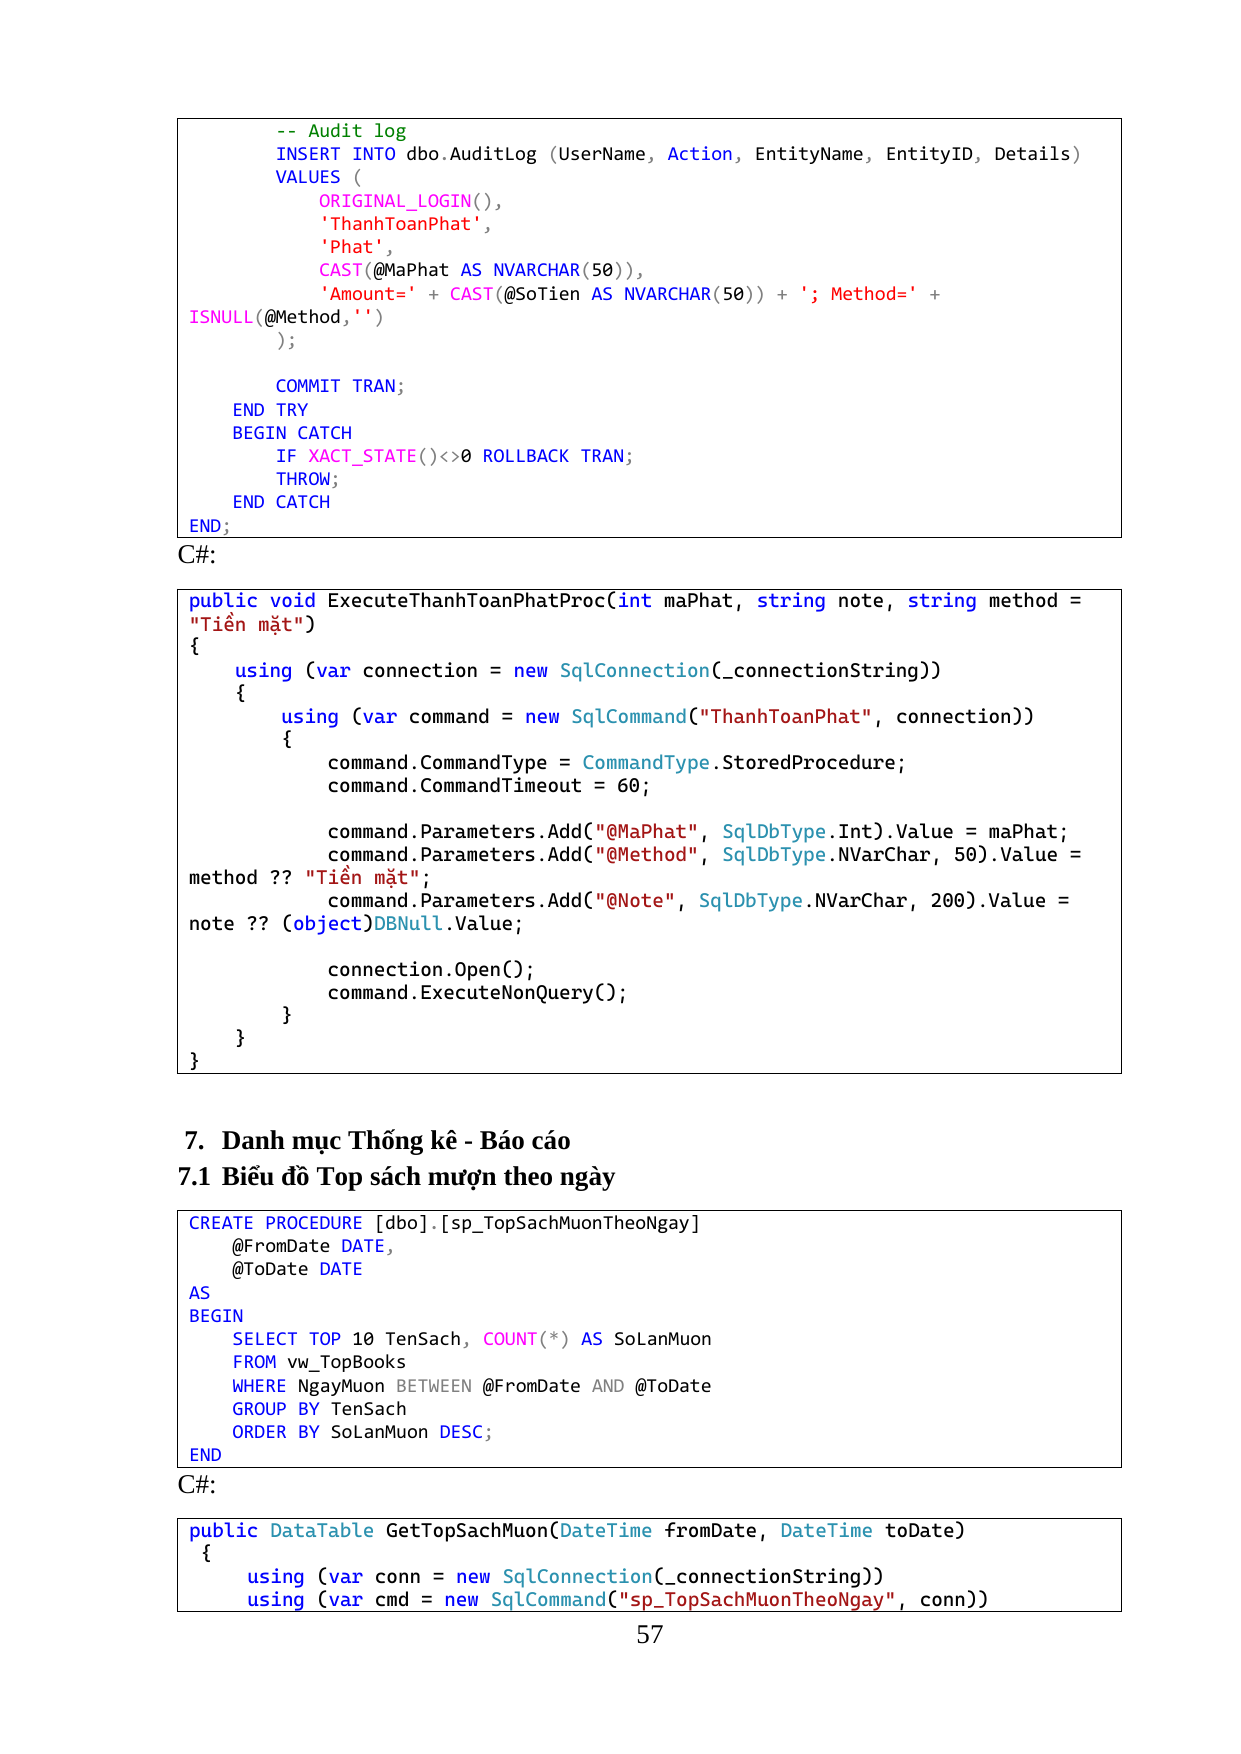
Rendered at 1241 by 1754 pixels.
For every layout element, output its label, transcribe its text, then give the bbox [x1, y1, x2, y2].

text C#: [177, 538, 1122, 569]
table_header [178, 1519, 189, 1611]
table_header CREATE PROCEDURE [dbo].[sp_TopSachMuonTheoNgay] @FromDate DATE, @ToDate DATE AS BEGIN SELECT TOP 10 TenSach, COUNT(*) AS SoLanMuon FROM vw_TopBooks WHERE NgayMuon BETWEEN @FromDate AND @ToDate GROUP BY TenSach ORDER BY SoLanMuon DESC; END [178, 1211, 1121, 1467]
subtitle Danh mục Thống kê - Báo cáo [184, 1124, 1122, 1155]
table_header public void ExecuteThanhToanPhatProc(int maPhat, string note, string method = "Tiền mặt") { using (var connection = new SqlConnection(_connectionString)) { using (var command = new SqlCommand("ThanhToanPhat", connection)) { command.CommandType = CommandType.StoredProcedure; command.CommandTimeout = 60; command.Parameters.Add("@MaPhat", SqlDbType.Int).Value = maPhat; command.Parameters.Add("@Method", SqlDbType.NVarChar, 50).Value = method ?? "Tiền mặt"; command.Parameters.Add("@Note", SqlDbType.NVarChar, 200).Value = note ?? (object)DBNull.Value; connection.Open(); command.ExecuteNonQuery(); } } } [178, 590, 1121, 1073]
text C#: [177, 1468, 1122, 1499]
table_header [178, 119, 1121, 537]
list Biểu đồ Top sách mượn theo ngày [177, 1160, 1122, 1191]
